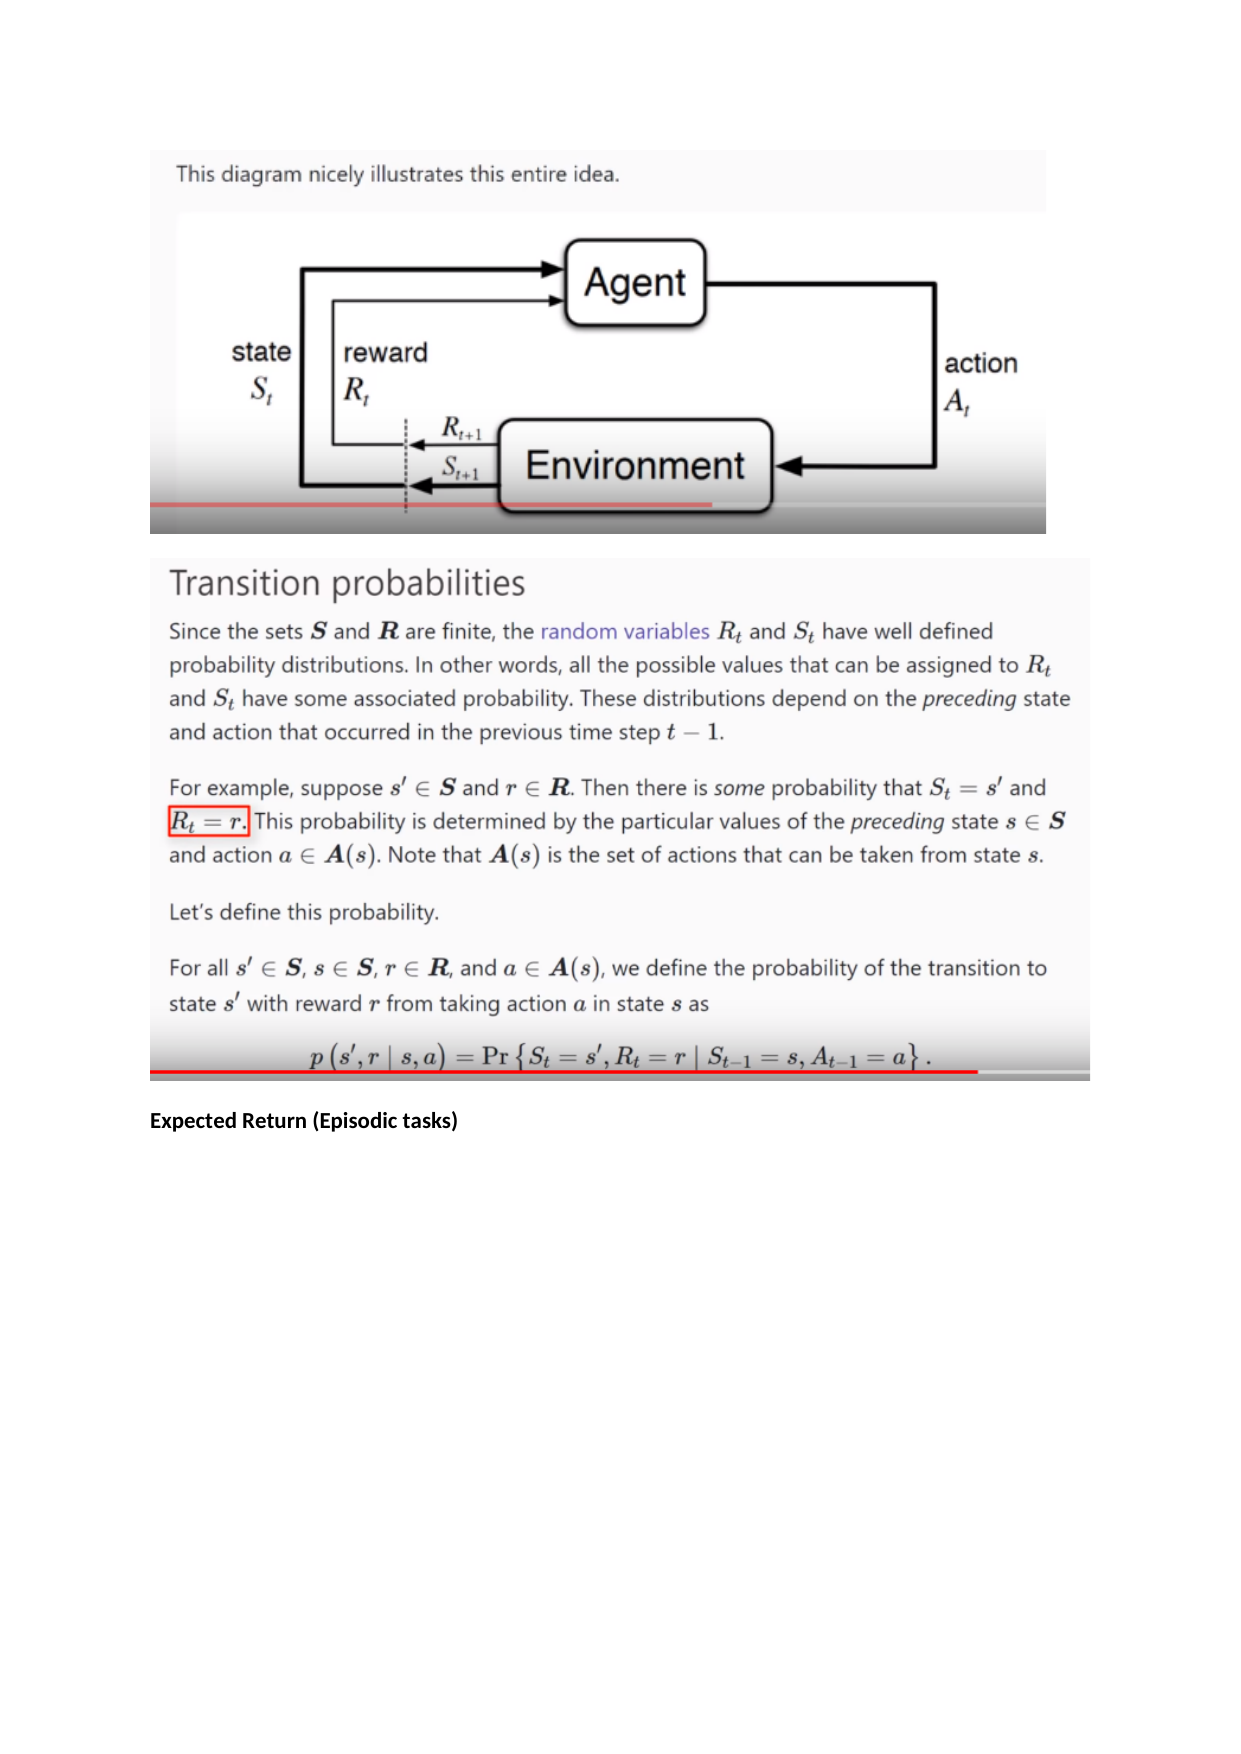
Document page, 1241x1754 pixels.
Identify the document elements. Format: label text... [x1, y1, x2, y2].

text Expected Return (Episodic tasks) [150, 1106, 1090, 1134]
picture [150, 558, 1091, 1081]
picture [150, 150, 1047, 534]
